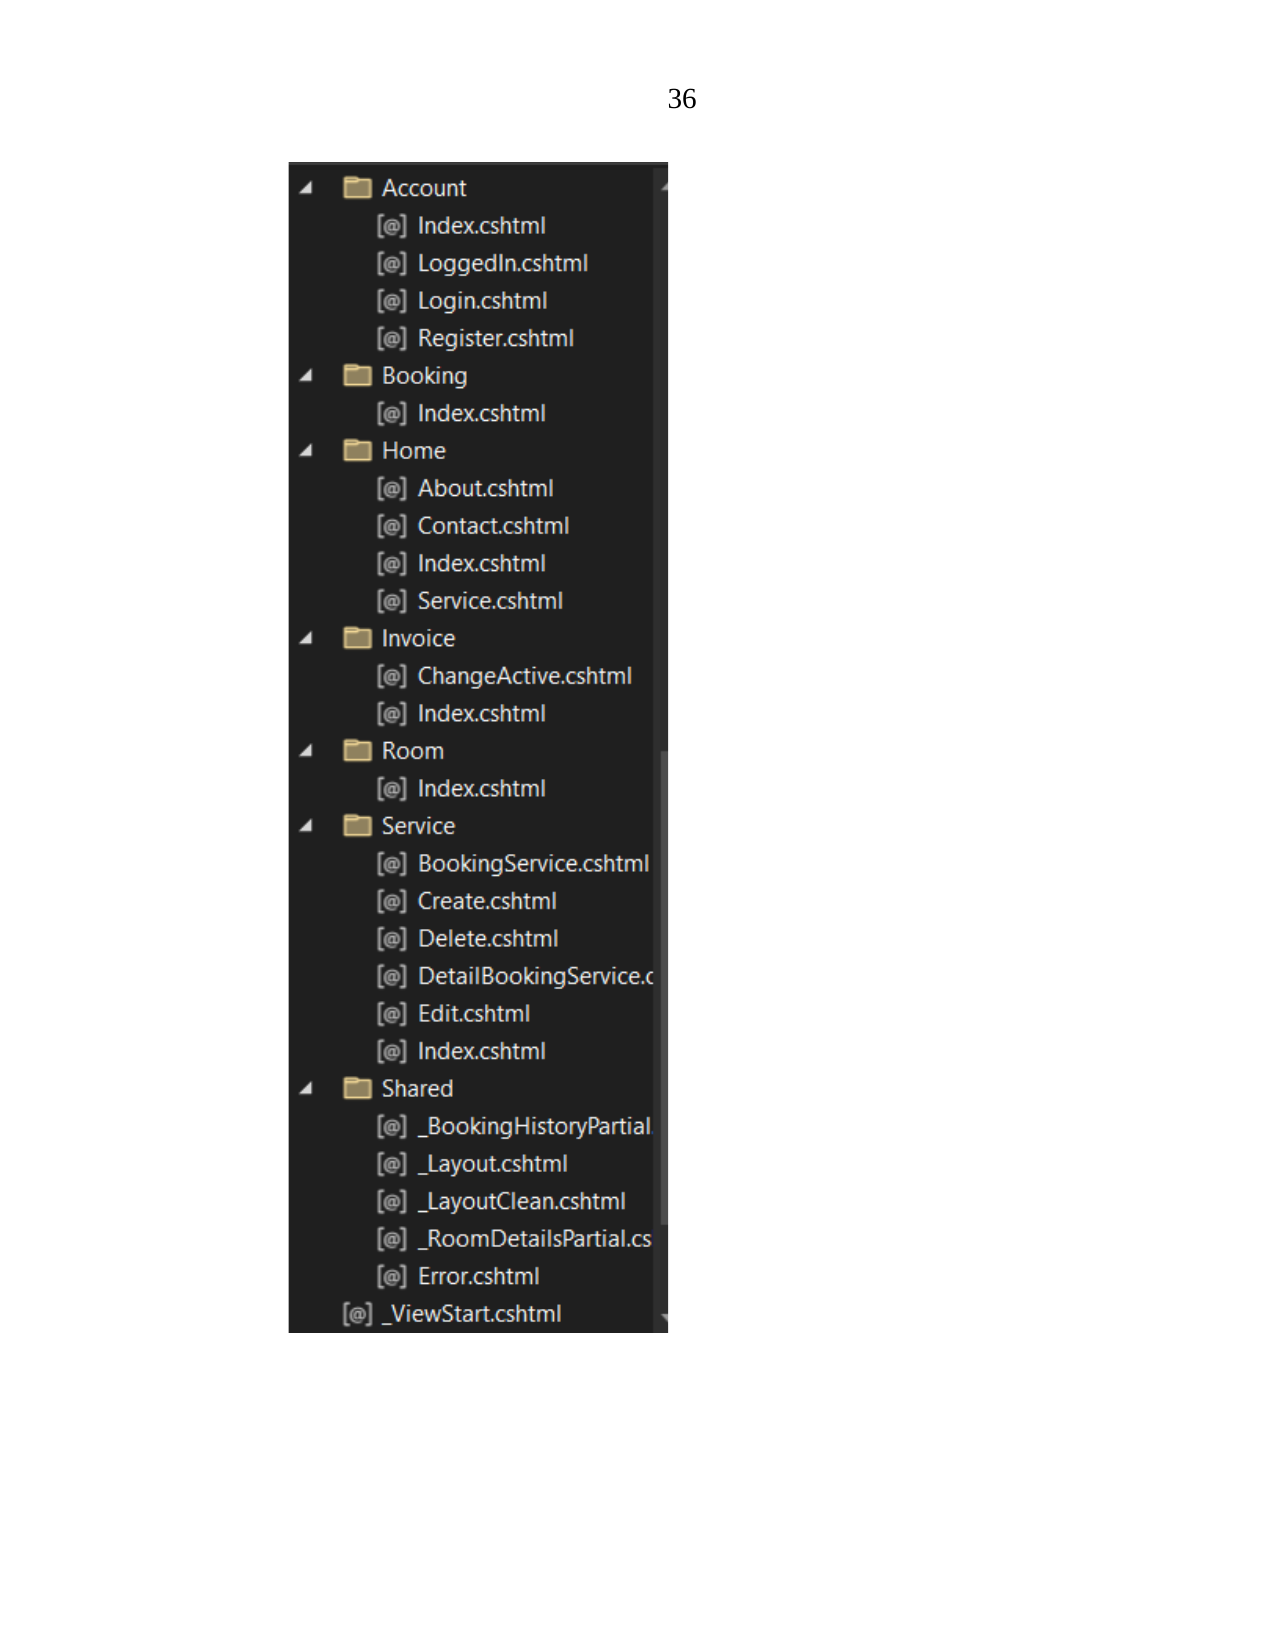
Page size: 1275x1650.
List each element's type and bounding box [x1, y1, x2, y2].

picture [288, 162, 669, 1333]
